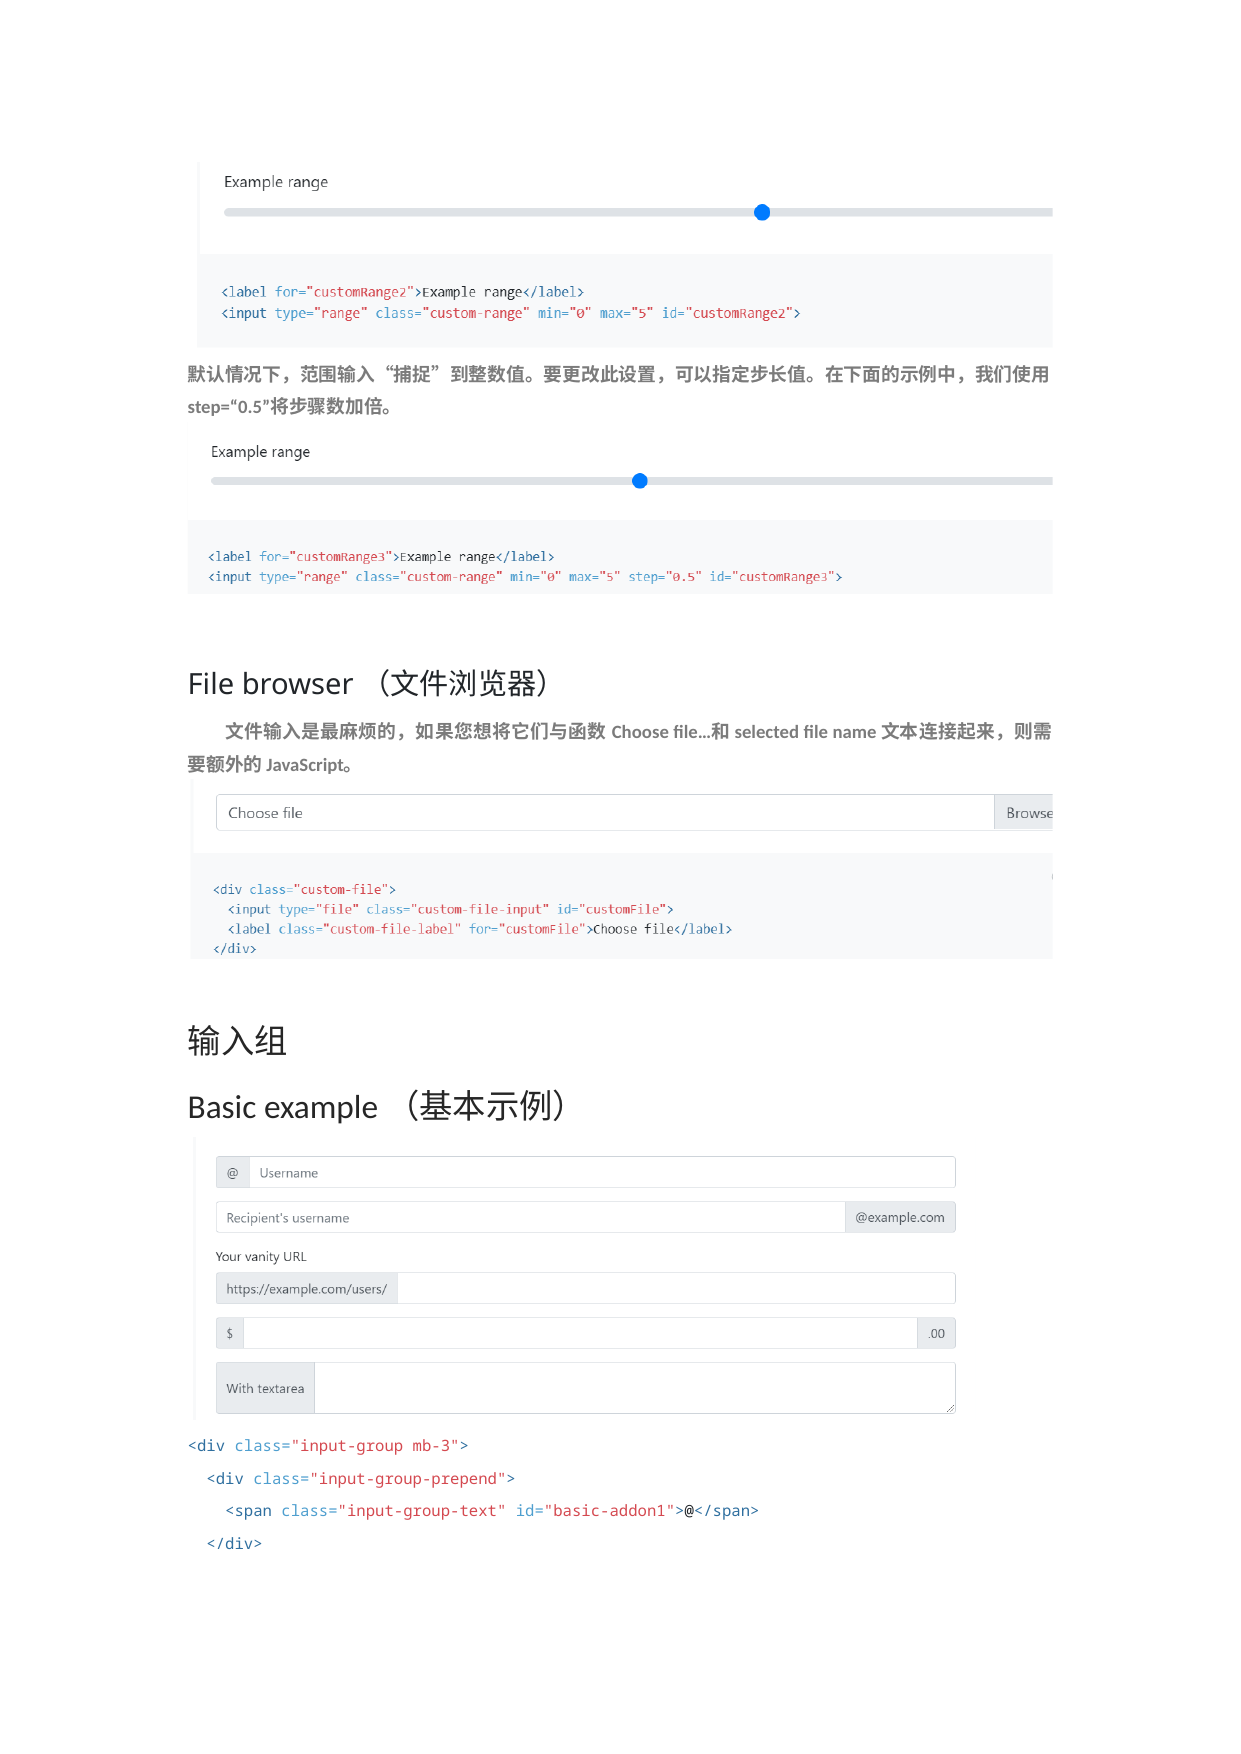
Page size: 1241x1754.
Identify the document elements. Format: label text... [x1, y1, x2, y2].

text 默认情况下，范围输入“捕捉”到整数值。要更改此设置，可以指定步长值。在下面的示例中，我们使用step=“0.5”将步骤数加倍。 [187, 357, 1053, 422]
text <span class="input-group-text" id="basic-addon1">@</span> [187, 1494, 1053, 1527]
text Basic example （基本示例） [187, 1072, 1053, 1137]
text <div class="input-group mb-3"> [187, 1429, 1053, 1462]
text 文件输入是最麻烦的，如果您想将它们与函数Choose file…和selected file name文本连接起来，则需要额外的JavaScript。 [187, 714, 1053, 779]
text </div> [187, 1527, 1053, 1559]
text <div class="input-group-prepend"> [187, 1462, 1053, 1494]
text File browser （文件浏览器） [187, 649, 1053, 714]
text 输入组 [187, 1007, 1053, 1072]
